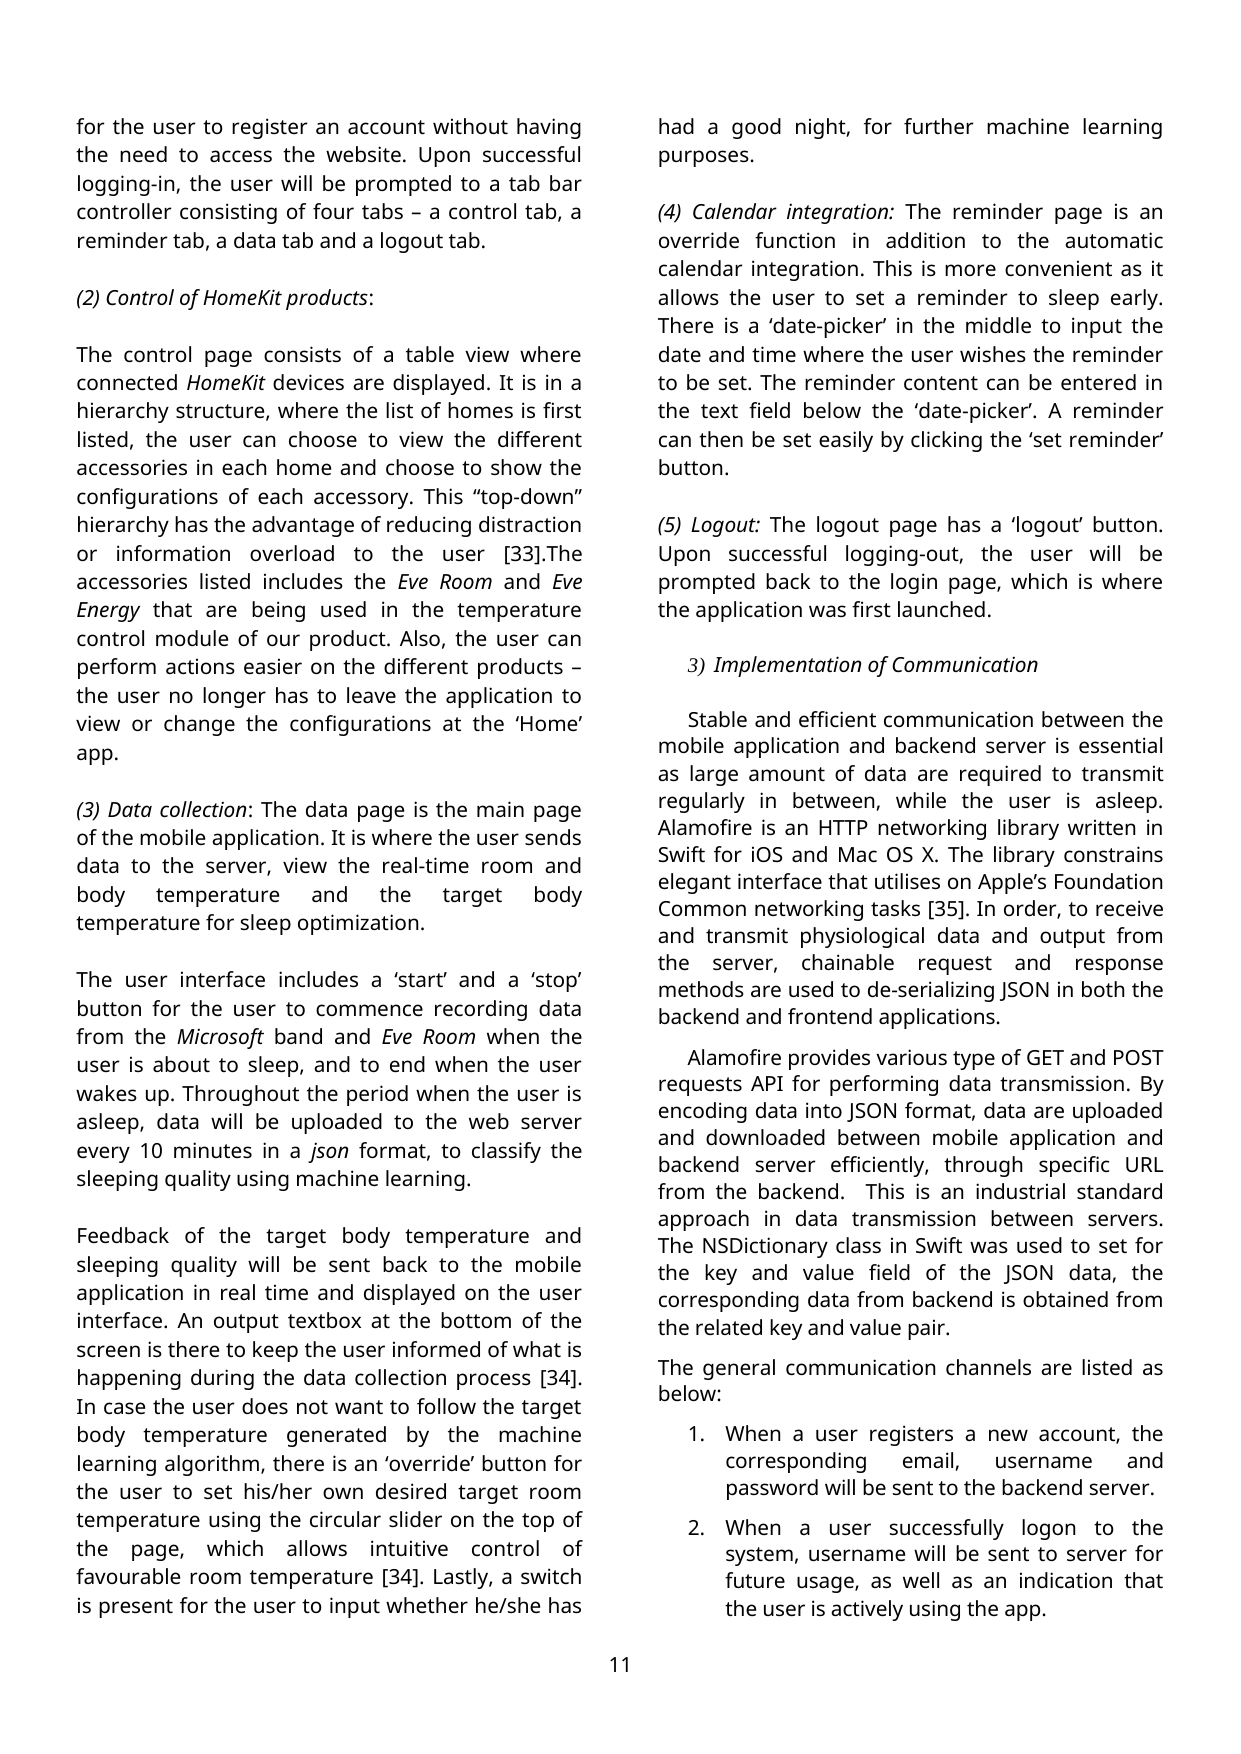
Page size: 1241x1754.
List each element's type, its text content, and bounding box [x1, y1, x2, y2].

text (5) Logout: The logout page has a ‘logout’ button. Upon successful logging-out, the user will be prompted back to the login page, which is where the application was first launched. [658, 510, 1164, 624]
text (3) Data collection: The data page is the main page of the mobile application. It is where the user sends data to the server, view the real-time room and body temperature and the target body temperature for sleep optimization. [76, 795, 583, 937]
list When a user registers a new account, the corresponding email, username and password will be sent to the backend server. [688, 1420, 1164, 1501]
text Alamofire provides various type of GET and POST requests API for performing data transmission. By encoding data into JSON format, data are uploaded and downloaded between mobile application and backend server efficiently, through specific URL from the backend. This is an industrial standard approach in data transmission between servers. The NSDictionary class in Swift was used to set for the key and value field of the JSON data, the corresponding data from backend is obtained from the related key and value pair. [658, 1043, 1164, 1341]
text (4) Calendar integration: The reminder page is an override function in addition to the automatic calendar integration. This is more convenient as it allows the user to set a reminder to sleep early. There is a ‘date-picker’ in the middle to input the date and time where the user wishes the reminder to be set. The reminder content can be entered in the text field below the ‘date-picker’. A reminder can then be set easily by clicking the ‘set reminder’ button. [658, 197, 1164, 482]
list When a user successfully logon to the system, username will be sent to server for future usage, as well as an indication that the user is actively using the app. [688, 1514, 1164, 1622]
text Stable and efficient communication between the mobile application and backend server is essential as large amount of data are required to transmit regularly in between, while the user is asleep. Alamofire is an HTTP networking library written in Swift for iOS and Mac OS X. The library constrains elegant interface that utilises on Apple’s Foundation Common networking tasks [35]. In order, to receive and transmit physiological data and output from the server, chainable request and response methods are used to de-serializing JSON in both the backend and frontend applications. [658, 706, 1164, 1031]
text The control page consists of a table view where connected HomeKit devices are displayed. It is in a hierarchy structure, where the list of homes is first listed, the user can choose to view the different accessories in each home and choose to show the configurations of each accessory. This “top-down” hierarchy has the advantage of reducing distraction or information overload to the user [33].The accessories listed includes the Eve Room and Eve Energy that are being used in the temperature control module of our product. Also, the user can perform actions easier on the different products –the user no longer has to leave the application to view or change the configurations at the ‘Home’ app. [76, 340, 583, 766]
text The user interface includes a ‘start’ and a ‘stop’ button for the user to commence recording data from the Microsoft band and Eve Room when the user is about to sleep, and to end when the user wakes up. Throughout the period when the user is asleep, data will be uploaded to the web server every 10 minutes in a json format, to classify the sleeping quality using machine learning. [76, 965, 583, 1193]
subtitle Implementation of Communication [658, 652, 1164, 677]
text The general communication channels are listed as below: [658, 1354, 1164, 1408]
text (2) Control of HomeKit products: [76, 283, 583, 311]
text Feedback of the target body temperature and sleeping quality will be sent back to the mobile application in real time and displayed on the user interface. An output textbox at the bottom of the screen is there to keep the user informed of what is happening during the data collection process [34]. In case the user does not want to follow the target body temperature generated by the machine learning algorithm, there is an ‘override’ button for the user to set his/her own desired target room temperature using the circular slider on the top of the page, which allows intuitive control of favourable room temperature [34]. Lastly, a switch is present for the user to input whether he/she has had a good night, for further machine learning purposes. [76, 1221, 583, 1619]
